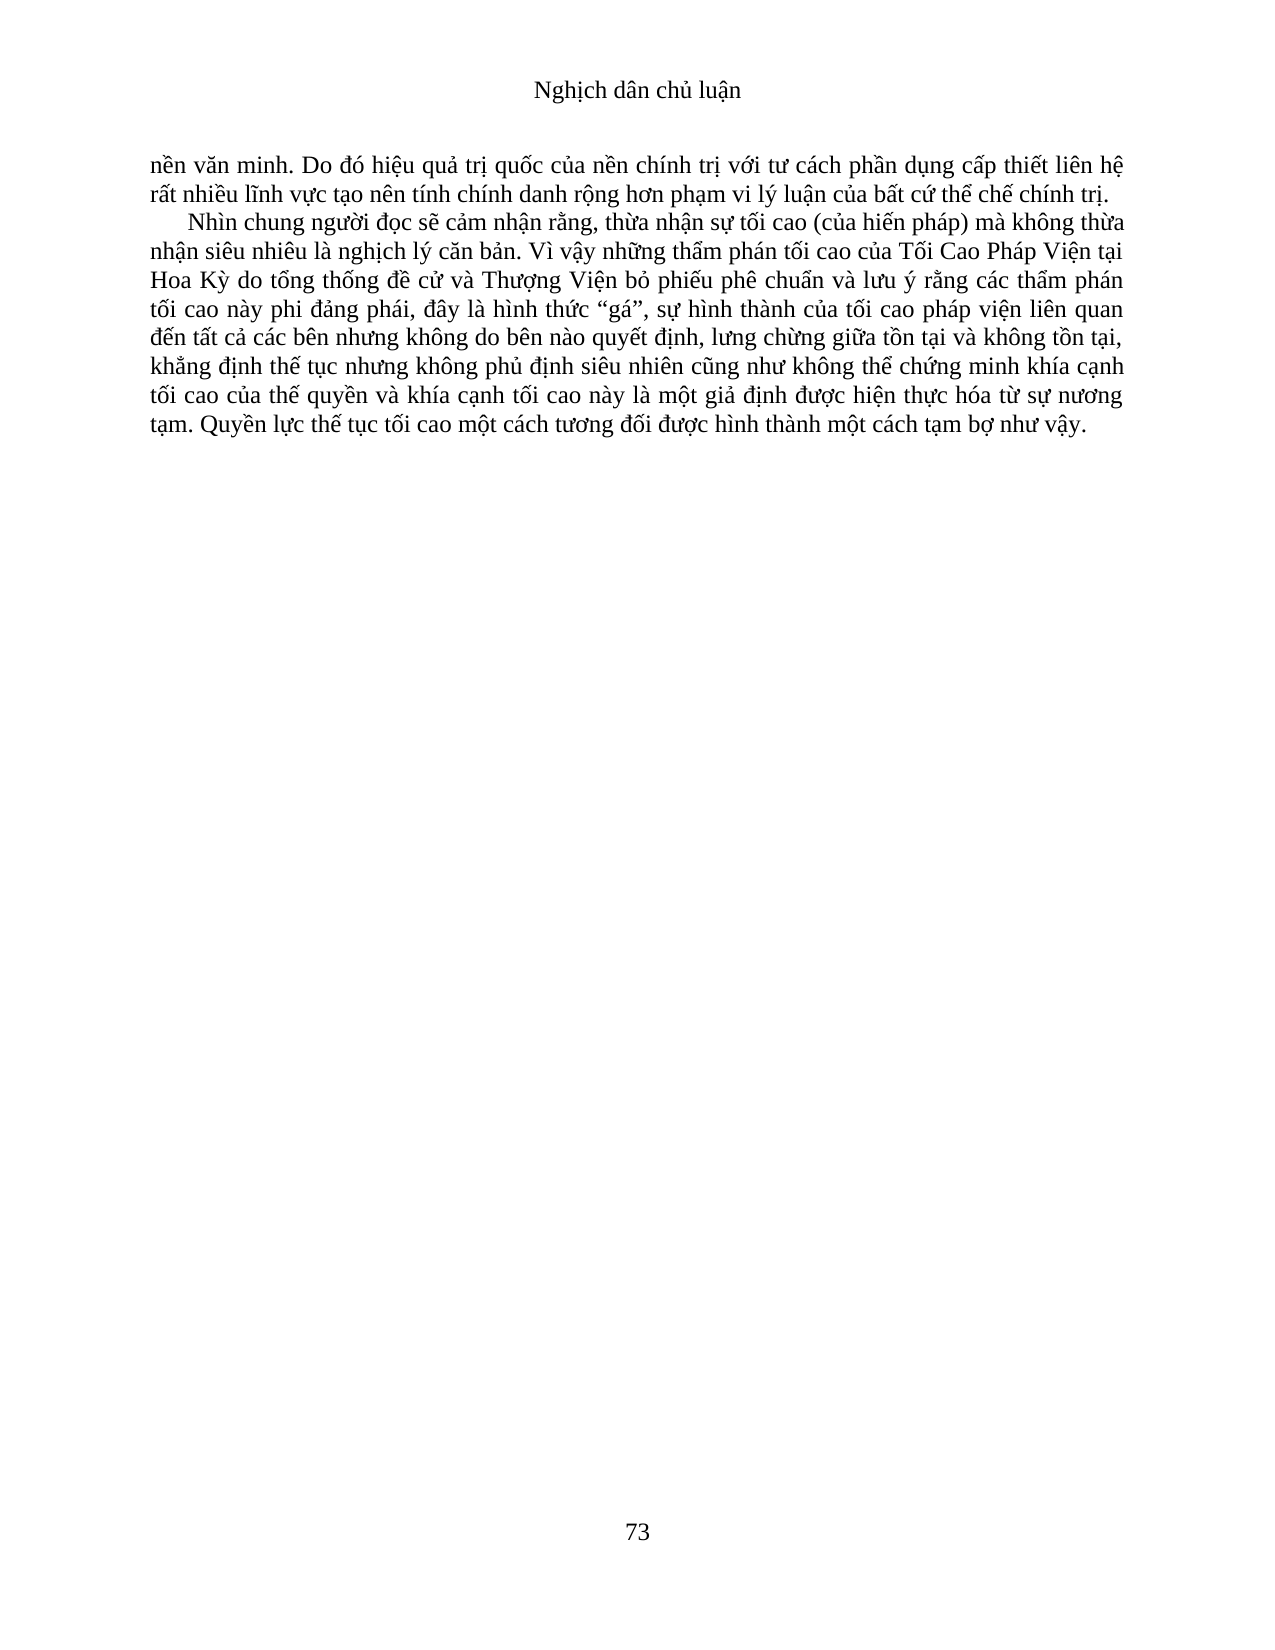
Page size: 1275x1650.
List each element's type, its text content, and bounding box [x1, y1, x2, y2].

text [150, 150, 1125, 207]
text Nhìn chung người đọc sẽ cảm nhận rằng, thừa nhận sự tối cao (của hiến pháp) mà không thừa nhận siêu nhiêu là nghịch lý căn bản. Vì vậy những thẩm phán tối cao của Tối Cao Pháp Viện tại Hoa Kỳ do tổng thống đề cử và Thượng Viện bỏ phiếu phê chuẩn và lưu ý rằng các thẩm phán tối cao này phi đảng phái, đây là hình thức “gá”, sự hình thành của tối cao pháp viện liên quan đến tất cả các bên nhưng không do bên nào quyết định, lưng chừng giữa tồn tại và không tồn tại, khẳng định thế tục nhưng không phủ định siêu nhiên cũng như không thể chứng minh khía cạnh tối cao của thế quyền và khía cạnh tối cao này là một giả định được hiện thực hóa từ sự nương tạm. Quyền lực thế tục tối cao một cách tương đối được hình thành một cách tạm bợ như vậy. [150, 207, 1125, 437]
